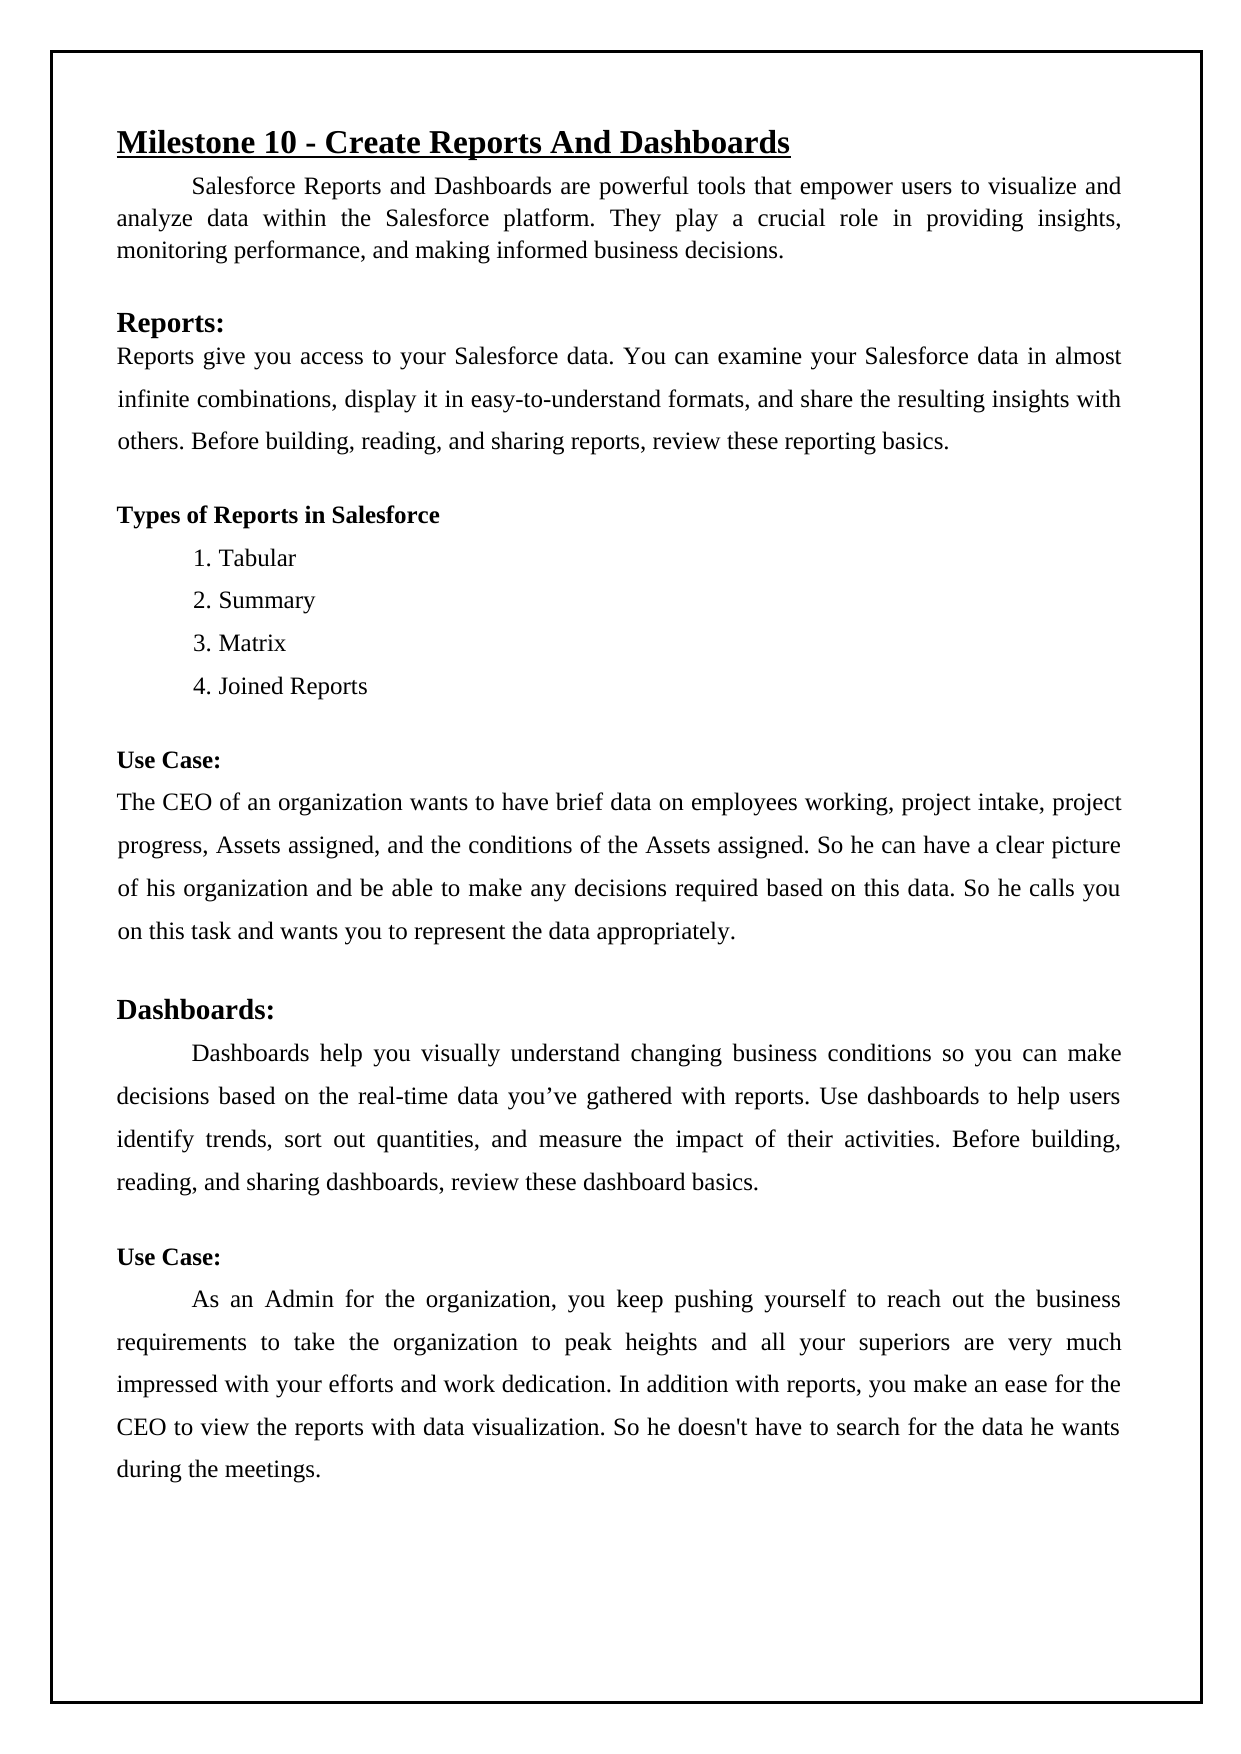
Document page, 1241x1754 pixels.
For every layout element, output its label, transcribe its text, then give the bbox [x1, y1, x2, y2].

list Summary [193, 585, 1122, 614]
text Use Case: [116, 745, 1200, 773]
text As an Admin for the organization, you keep pushing yourself to reach out the business requirements to take the organization to peak heights and all your superiors are very much impressed with your efforts and work dedication. In addition with reports, you make an ease for the CEO to view the reports with data visualization. So he doesn't have to search for the data he wants during the meetings. [116, 1284, 1122, 1483]
text Dashboards: [116, 992, 1185, 1025]
text Reports give you access to your Salesforce data. You can examine your Salesforce data in almost infinite combinations, display it in easy-to-understand formats, and share the resulting insights with others. Before building, reading, and sharing reports, review these reporting basics. [116, 341, 1122, 455]
text Reports: [116, 305, 1185, 338]
list Tabular [193, 543, 1122, 571]
list Joined Reports [193, 671, 1122, 700]
subtitle Milestone 10 - Create Reports And Dashboards [116, 123, 1200, 161]
text Types of Reports in Salesforce [116, 500, 1200, 529]
text Use Case: [116, 1242, 1200, 1271]
text Dashboards help you visually understand changing business conditions so you can make decisions based on the real-time data you’ve gathered with reports. Use dashboards to help users identify trends, sort out quantities, and measure the impact of their activities. Before building, reading, and sharing dashboards, review these dashboard basics. [116, 1038, 1122, 1196]
text The CEO of an organization wants to have brief data on employees working, project intake, project progress, Assets assigned, and the conditions of the Assets assigned. So he can have a clear picture of his organization and be able to make any decisions required based on this data. So he calls you on this task and wants you to represent the data appropriately. [116, 787, 1122, 944]
list Matrix [193, 628, 1122, 657]
text Salesforce Reports and Dashboards are powerful tools that empower users to visualize and analyze data within the Salesforce platform. They play a crucial role in providing insights, monitoring performance, and making informed business decisions. [116, 171, 1122, 264]
